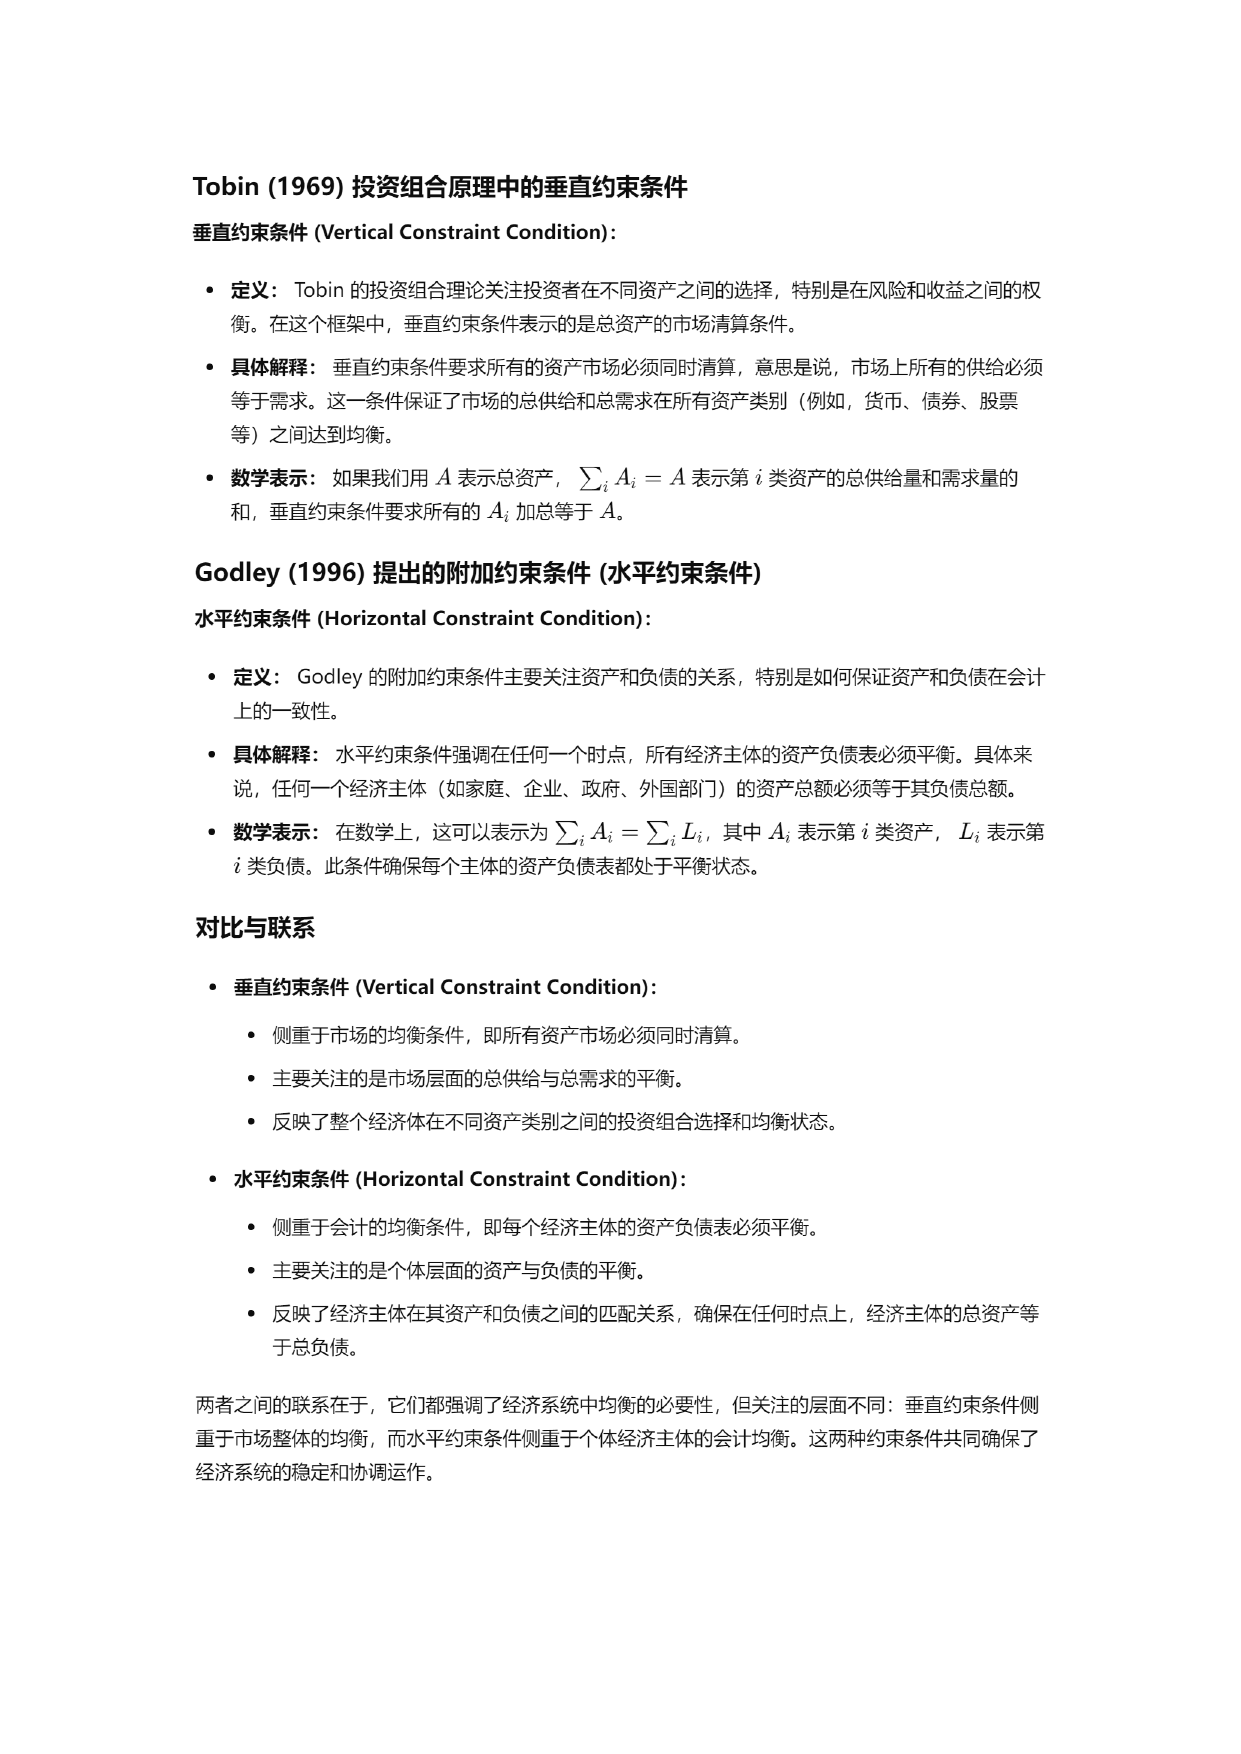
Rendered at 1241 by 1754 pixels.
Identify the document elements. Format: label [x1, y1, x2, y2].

picture [187, 909, 1053, 1489]
picture [187, 552, 1053, 890]
picture [187, 162, 1053, 533]
